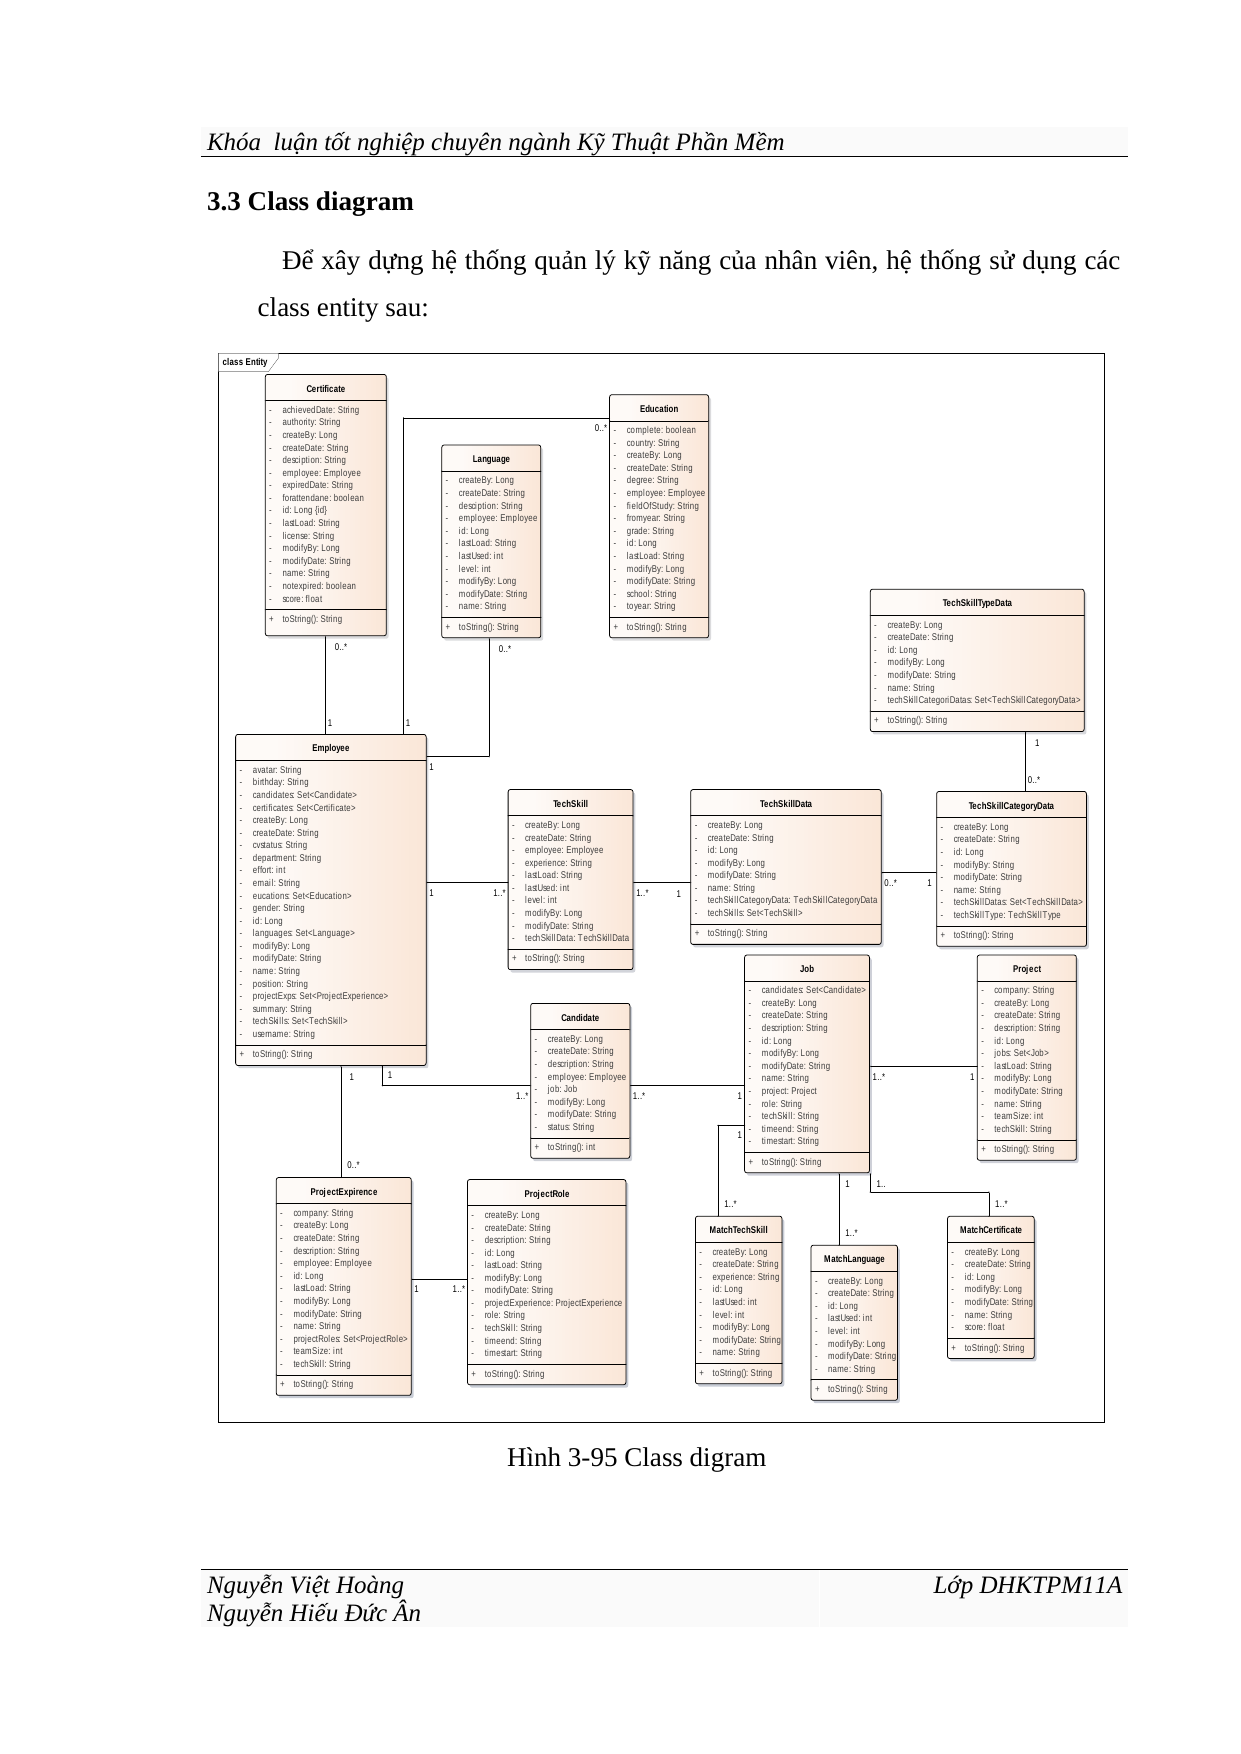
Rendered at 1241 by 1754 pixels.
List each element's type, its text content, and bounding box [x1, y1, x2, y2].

subtitle Class diagram [207, 185, 1122, 216]
text Để xây dựng hệ thống quản lý kỹ năng của nhân viên, hệ thống sử dụng các class entity sau: [257, 244, 1122, 322]
